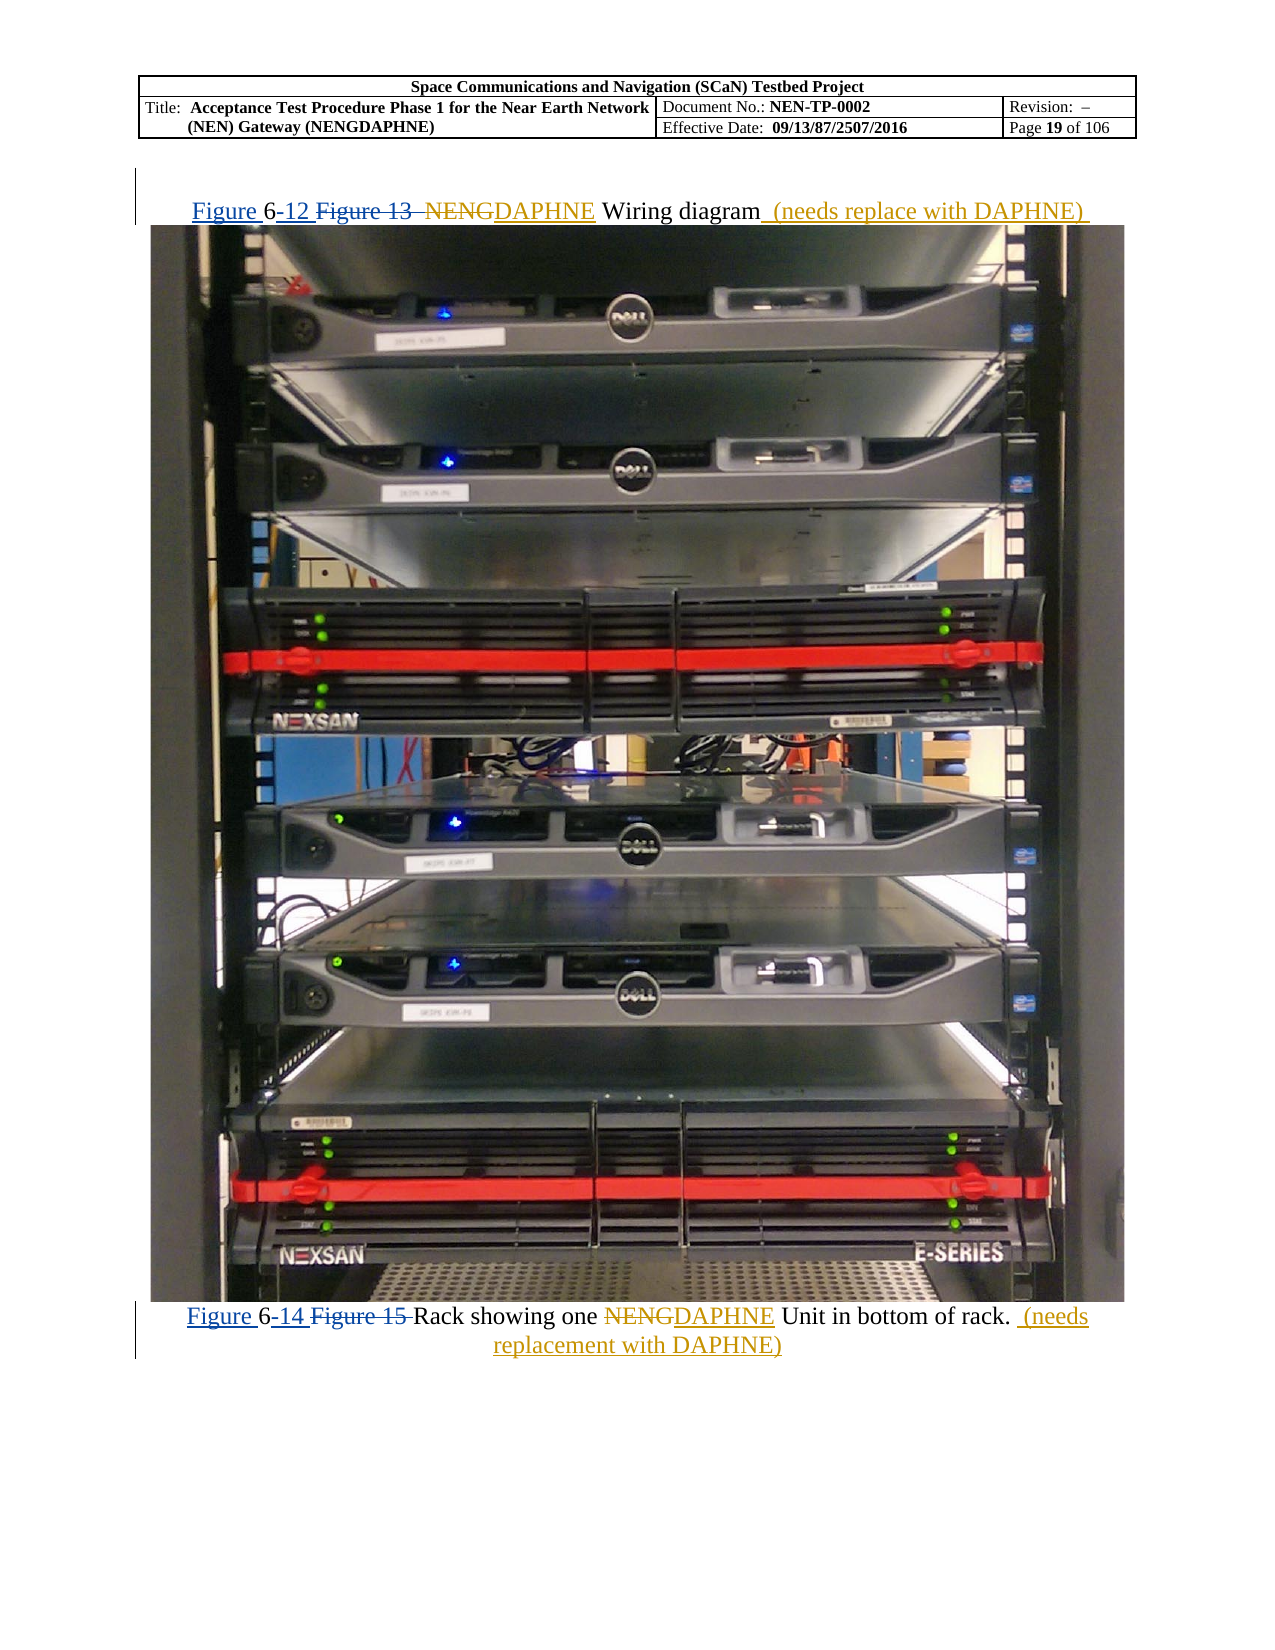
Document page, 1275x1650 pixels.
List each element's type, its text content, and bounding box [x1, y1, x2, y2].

text 6Rack showing one Unit in bottom of rack. [150, 1302, 1125, 1359]
picture [150, 225, 1125, 1302]
text 6 Wiring diagram [150, 196, 1125, 225]
